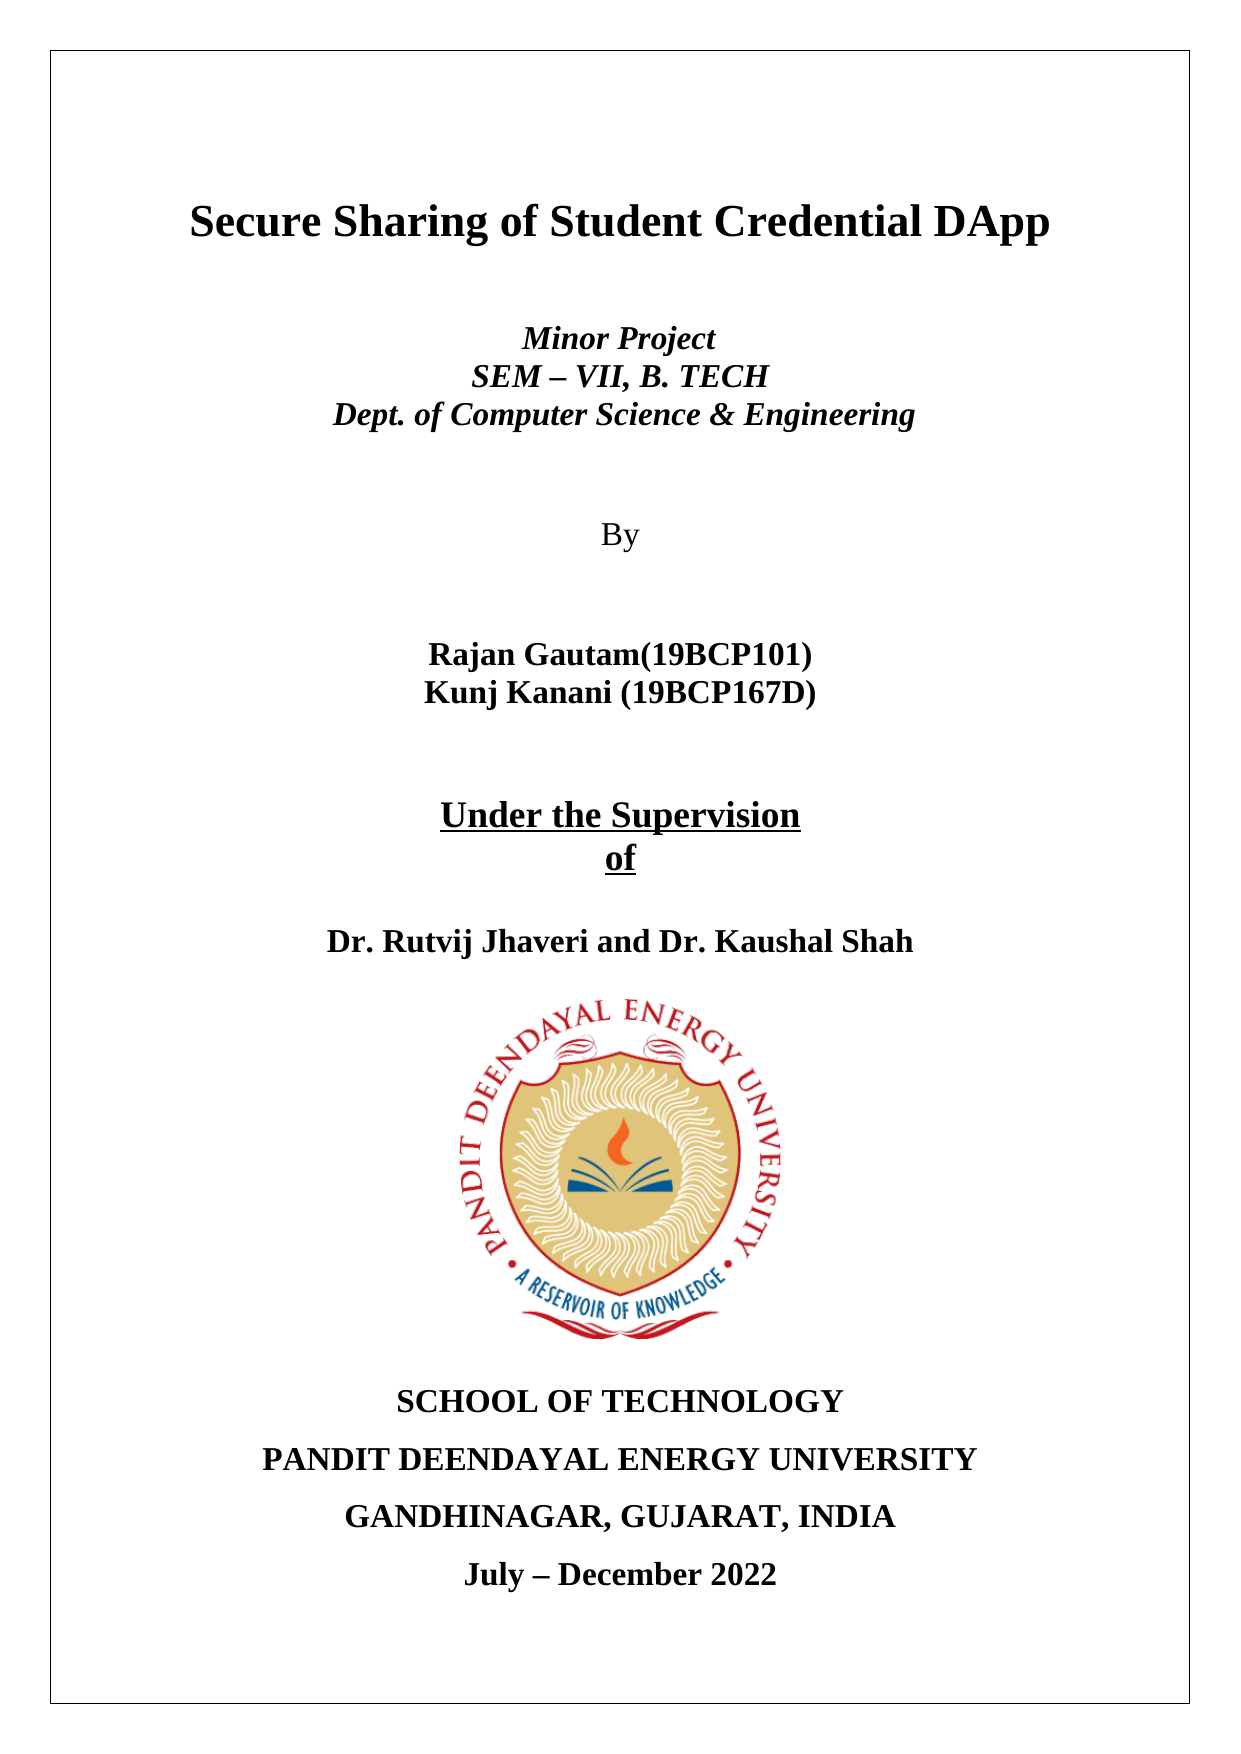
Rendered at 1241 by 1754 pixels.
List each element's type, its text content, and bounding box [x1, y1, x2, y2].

text Dr. Rutvij Jhaveri and Dr. Kaushal Shah [112, 922, 1128, 960]
text PANDIT DEENDAYAL ENERGY UNIVERSITY [112, 1439, 1128, 1478]
text Kunj Kanani (19BCP167D) [112, 673, 1128, 711]
text Secure Sharing of Student Credential DApp [112, 193, 1128, 246]
text Under the Supervision [112, 792, 1128, 836]
text of [112, 836, 1128, 879]
text Rajan Gautam(19BCP101) [112, 634, 1128, 673]
text By [112, 514, 1128, 553]
text Dept. of Computer Science & Engineering [112, 395, 1128, 433]
text SCHOOL OF TECHNOLOGY [112, 1382, 1128, 1420]
picture [459, 999, 781, 1339]
text SEM – VII, B. TECH [112, 356, 1128, 395]
text July – December 2022 [112, 1554, 1128, 1593]
text GANDHINAGAR, GUJARAT, INDIA [112, 1497, 1128, 1535]
text Minor Project [112, 318, 1128, 356]
